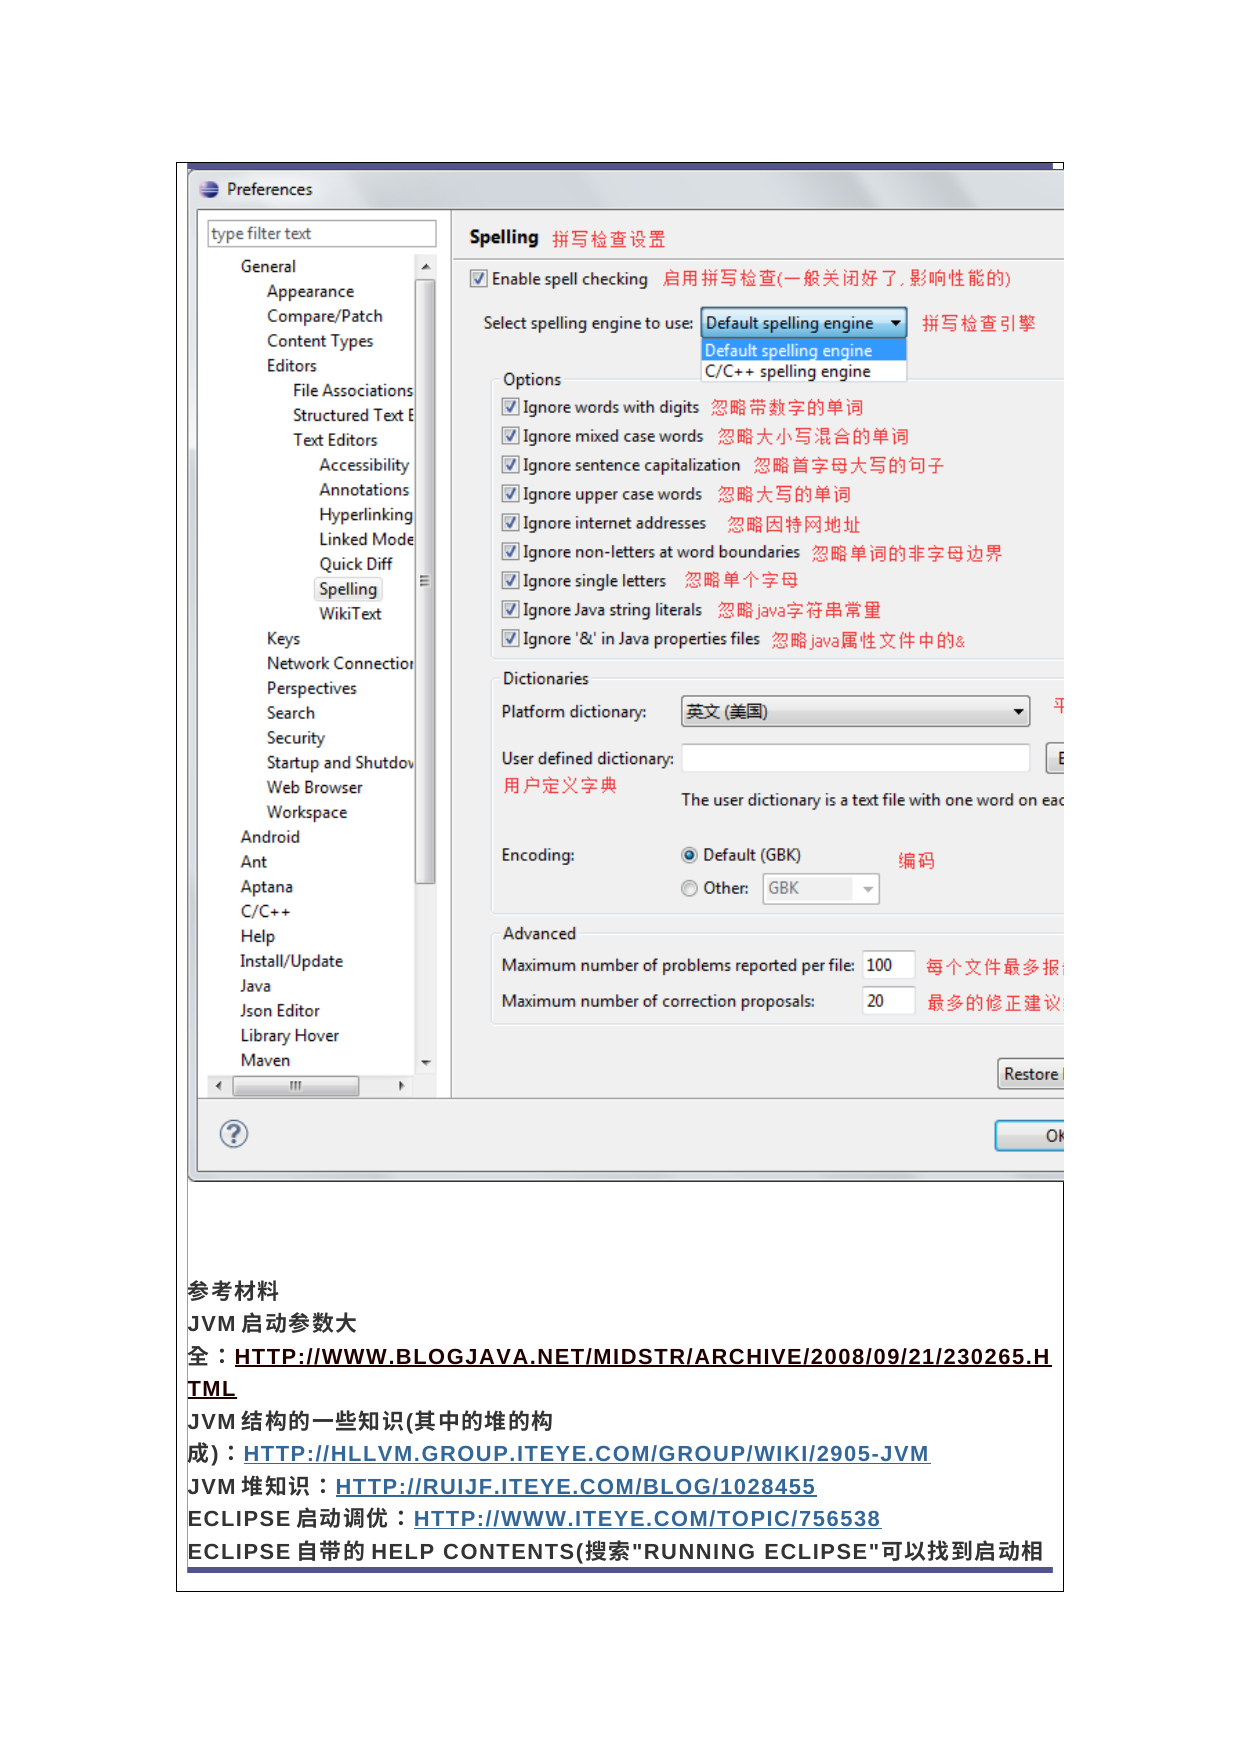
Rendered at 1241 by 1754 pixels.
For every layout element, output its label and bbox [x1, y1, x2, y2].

table_header [177, 163, 1063, 1591]
picture [188, 169, 1064, 1182]
